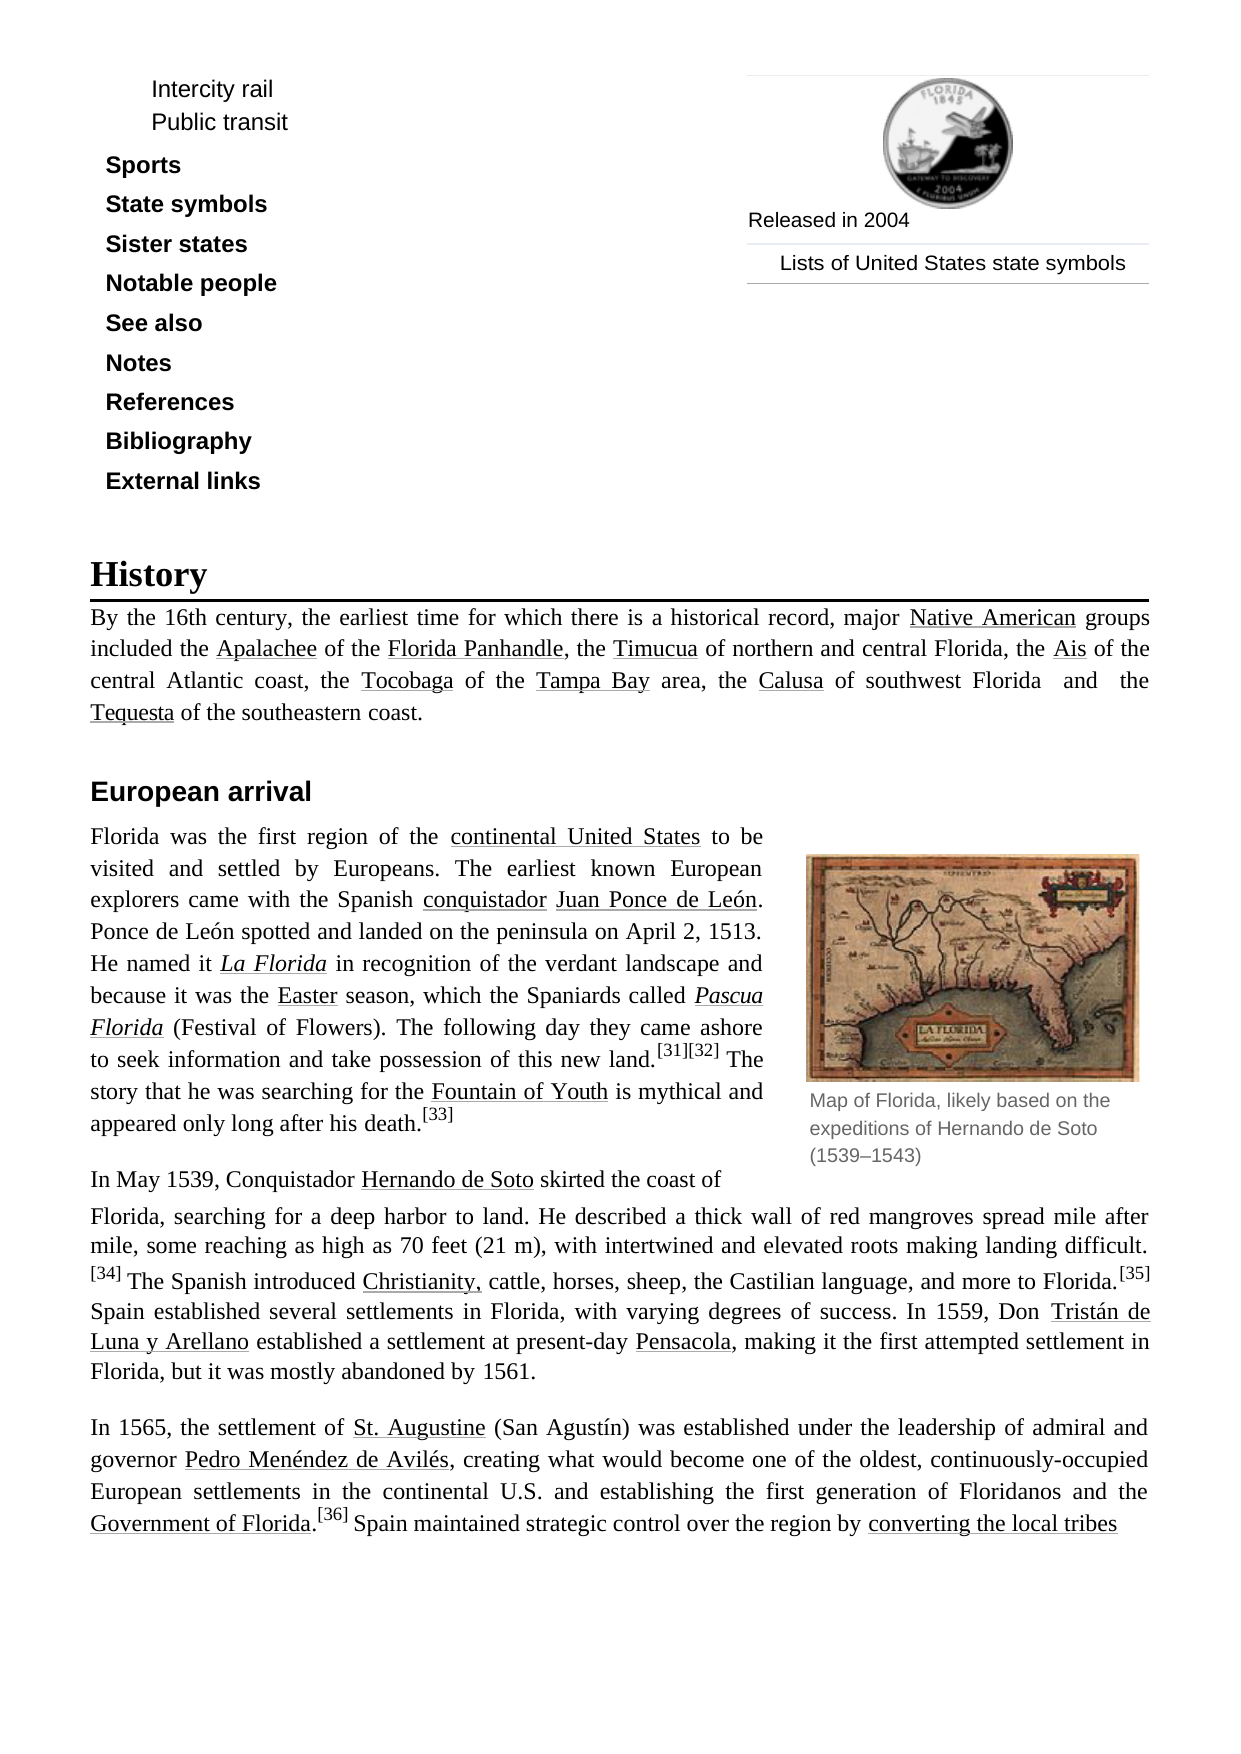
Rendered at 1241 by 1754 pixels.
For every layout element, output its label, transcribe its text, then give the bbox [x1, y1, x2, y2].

text In May 1539, Conquistador Hernando de Soto skirted the coast of [90, 1165, 767, 1193]
text In 1565, the settlement of St. Augustine (San Agustín) was established under the leadership of admiral and governor Pedro Menéndez de Avilés, creating what would become one of the oldest, continuously-occupied European settlements in the continental U.S. and establishing the first generation of Floridanos and the Government of Florida.[36] Spain maintained strategic control over the region by converting the local tribes [90, 1410, 1150, 1537]
text Notes References Bibliography External links [105, 348, 277, 494]
picture [883, 78, 1013, 151]
text History [90, 552, 1178, 594]
text By the 16th century, the earliest time for which there is a historical record, major Native American groups included the Apalachee of the Florida Panhandle, the Timucua of northern and central Florida, the Ais of the central Atlantic coast, the Tocobaga of the Tampa Bay area, the Calusa of southwest Florida and the Tequesta of the southeastern coast. [90, 602, 1150, 725]
text Florida was the first region of the continental United States to be visited and settled by Europeans. The earliest known European explorers came with the Spanish conquistador Juan Ponce de León. Ponce de León spotted and landed on the peninsula on April 2, 1513. He named it La Florida in recognition of the verdant landscape and because it was the Easter season, which the Spaniards called Pascua Florida (Festival of Flowers). The following day they came ashore to seek information and take possession of this new land.[31][32] The story that he was searching for the Fountain of Youth is mythical and appeared only long after his death.[33] [90, 819, 763, 1137]
picture [883, 178, 1013, 209]
subtitle Sports [105, 151, 1178, 178]
text Intercity rail Public transit [151, 75, 330, 136]
text Florida, searching for a deep harbor to land. He described a thick wall of red mangroves spread mile after mile, some reaching as high as 70 feet (21 m), with intertwined and elevated roots making landing difficult.[34] The Spanish introduced Christianity, cattle, horses, sheep, the Castilian language, and more to Florida.[35] Spain established several settlements in Florida, with varying degrees of success. In 1559, Don Tristán de Luna y Arellano established a settlement at present-day Pensacola, making it the first attempted settlement in Florida, but it was mostly abandoned by 1561. [90, 1202, 1150, 1384]
text European arrival [90, 775, 767, 808]
text State symbols Sister states Notable people See also [105, 190, 318, 336]
picture [806, 854, 1140, 1082]
text Map of Florida, likely based on the expeditions of Hernando de Soto (1539–1543) [809, 1082, 1113, 1166]
